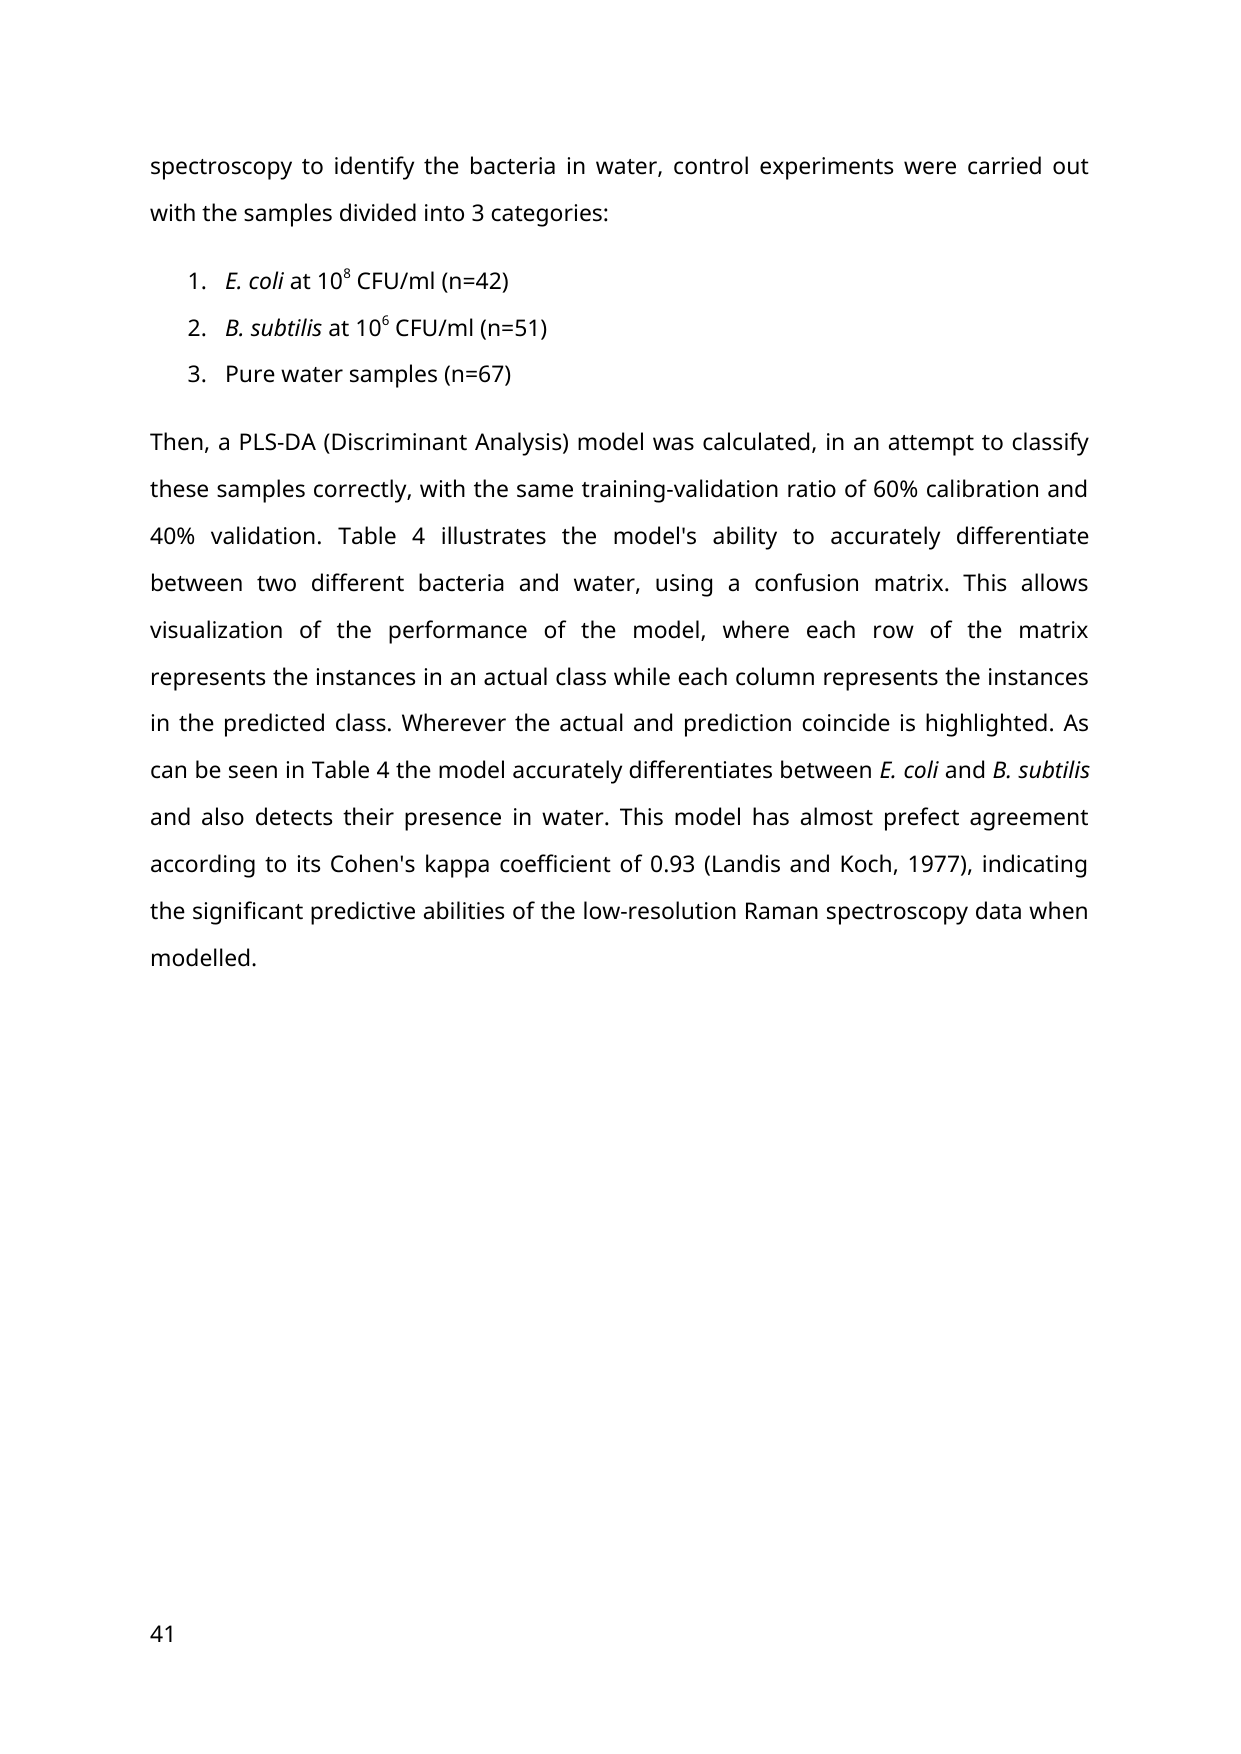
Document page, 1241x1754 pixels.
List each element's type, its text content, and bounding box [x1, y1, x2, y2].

list B. subtilis at 106 CFU/ml (n=51) [187, 311, 1090, 343]
list Pure water samples (n=67) [187, 358, 1090, 389]
text Then, a PLS-DA (Discriminant Analysis) model was calculated, in an attempt to classify these samples correctly, with the same training-validation ratio of 60% calibration and 40% validation. Table 4 illustrates the model's ability to accurately differentiate between two different bacteria and water, using a confusion matrix. This allows visualization of the performance of the model, where each row of the matrix represents the instances in an actual class while each column represents the instances in the predicted class. Wherever the actual and prediction coincide is highlighted. As can be seen in Table 4 the model accurately differentiates between E. coli and B. subtilis and also detects their presence in water. This model has almost prefect agreement according to its Cohen's kappa coefficient of 0.93 (Landis and Koch, 1977), indicating the significant predictive abilities of the low-resolution Raman spectroscopy data when modelled. [150, 426, 1090, 973]
list E. coli at 108 CFU/ml (n=42) [187, 264, 1090, 296]
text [150, 150, 1090, 228]
